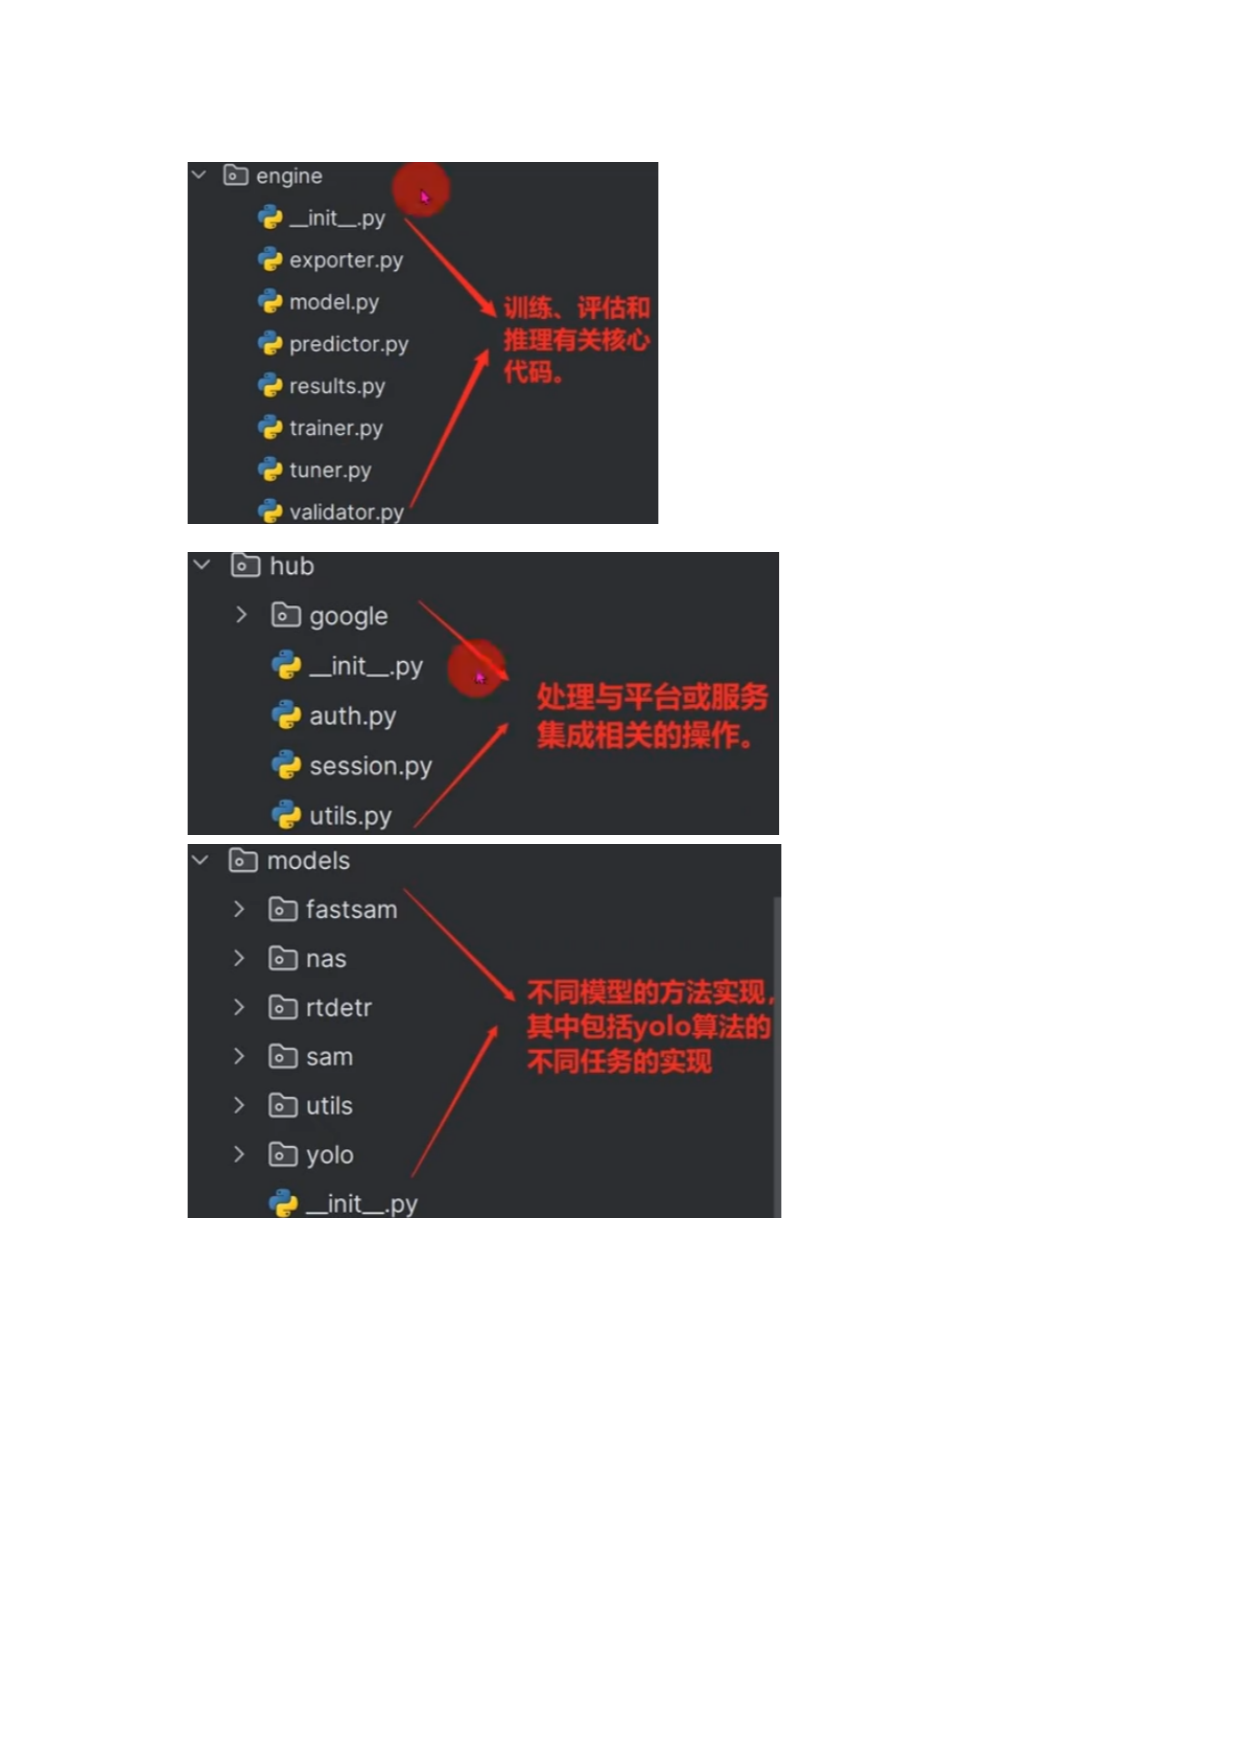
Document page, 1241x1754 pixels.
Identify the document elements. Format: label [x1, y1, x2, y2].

picture [187, 162, 659, 524]
picture [187, 552, 780, 835]
picture [187, 844, 782, 1218]
